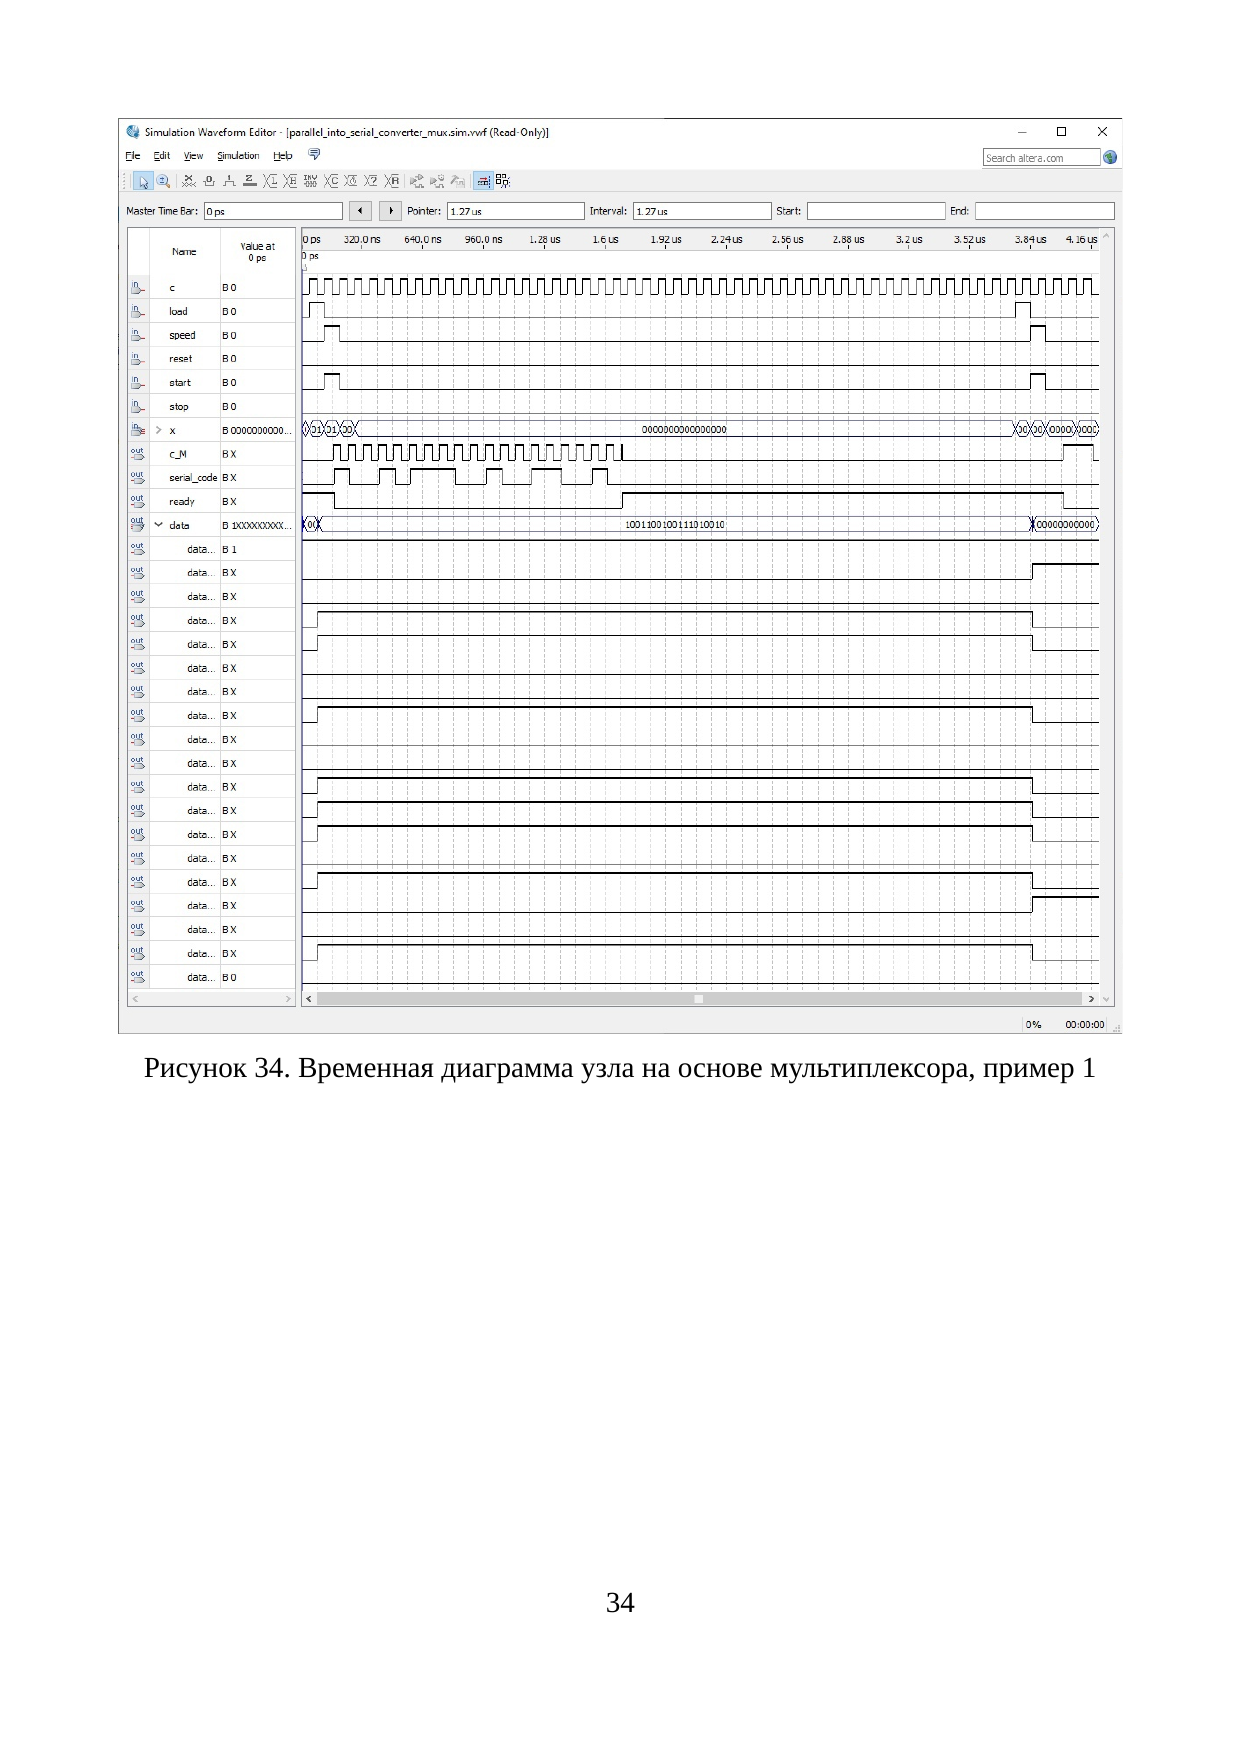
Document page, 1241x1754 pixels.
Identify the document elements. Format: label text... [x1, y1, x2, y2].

text Рисунок 34. Временная диаграмма узла на основе мультиплексора, пример 1 [118, 1050, 1122, 1083]
picture [118, 118, 1123, 1034]
